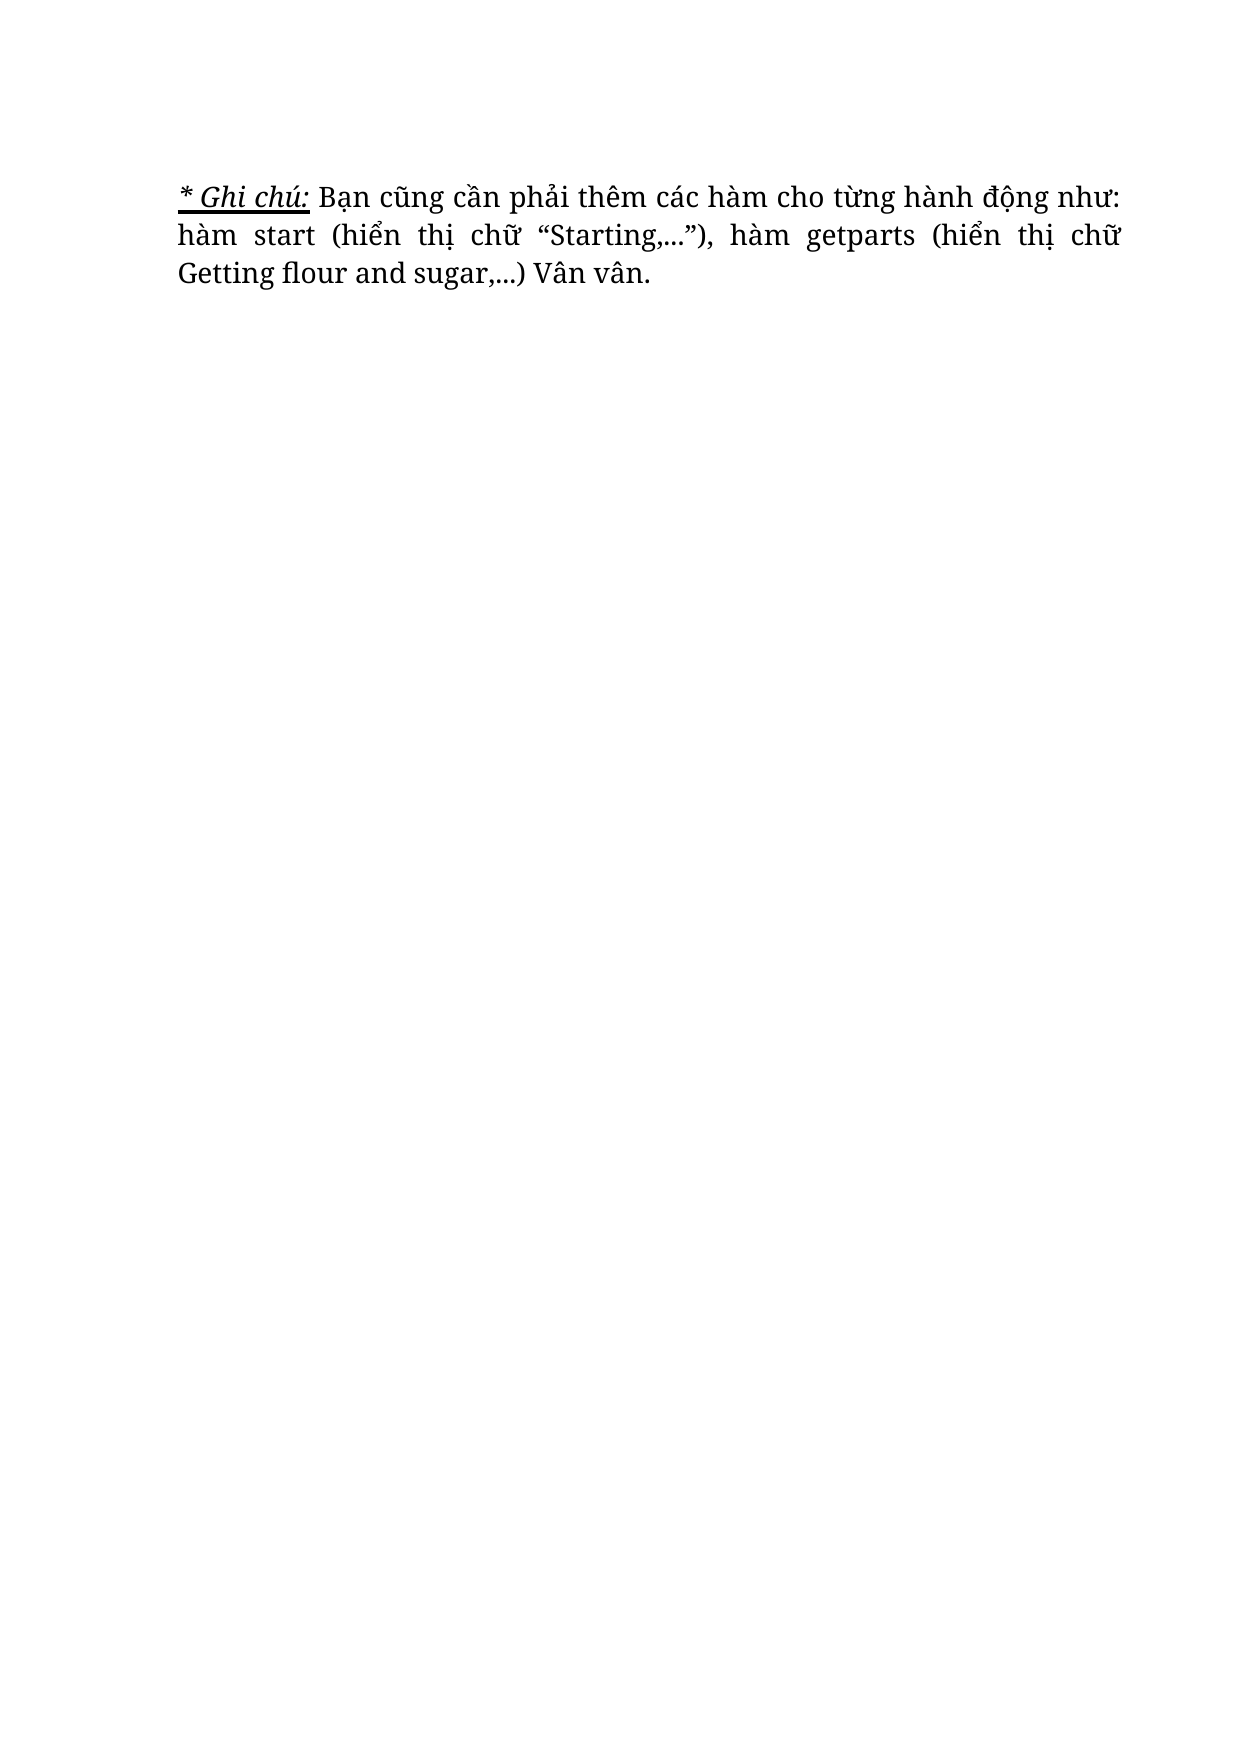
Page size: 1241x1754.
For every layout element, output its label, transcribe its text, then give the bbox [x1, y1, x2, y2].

text * Ghi chú: Bạn cũng cần phải thêm các hàm cho từng hành động như: hàm start (hiển thị chữ “Starting,...”), hàm getparts (hiển thị chữ Getting flour and sugar,...) Vân vân. [177, 177, 1122, 292]
